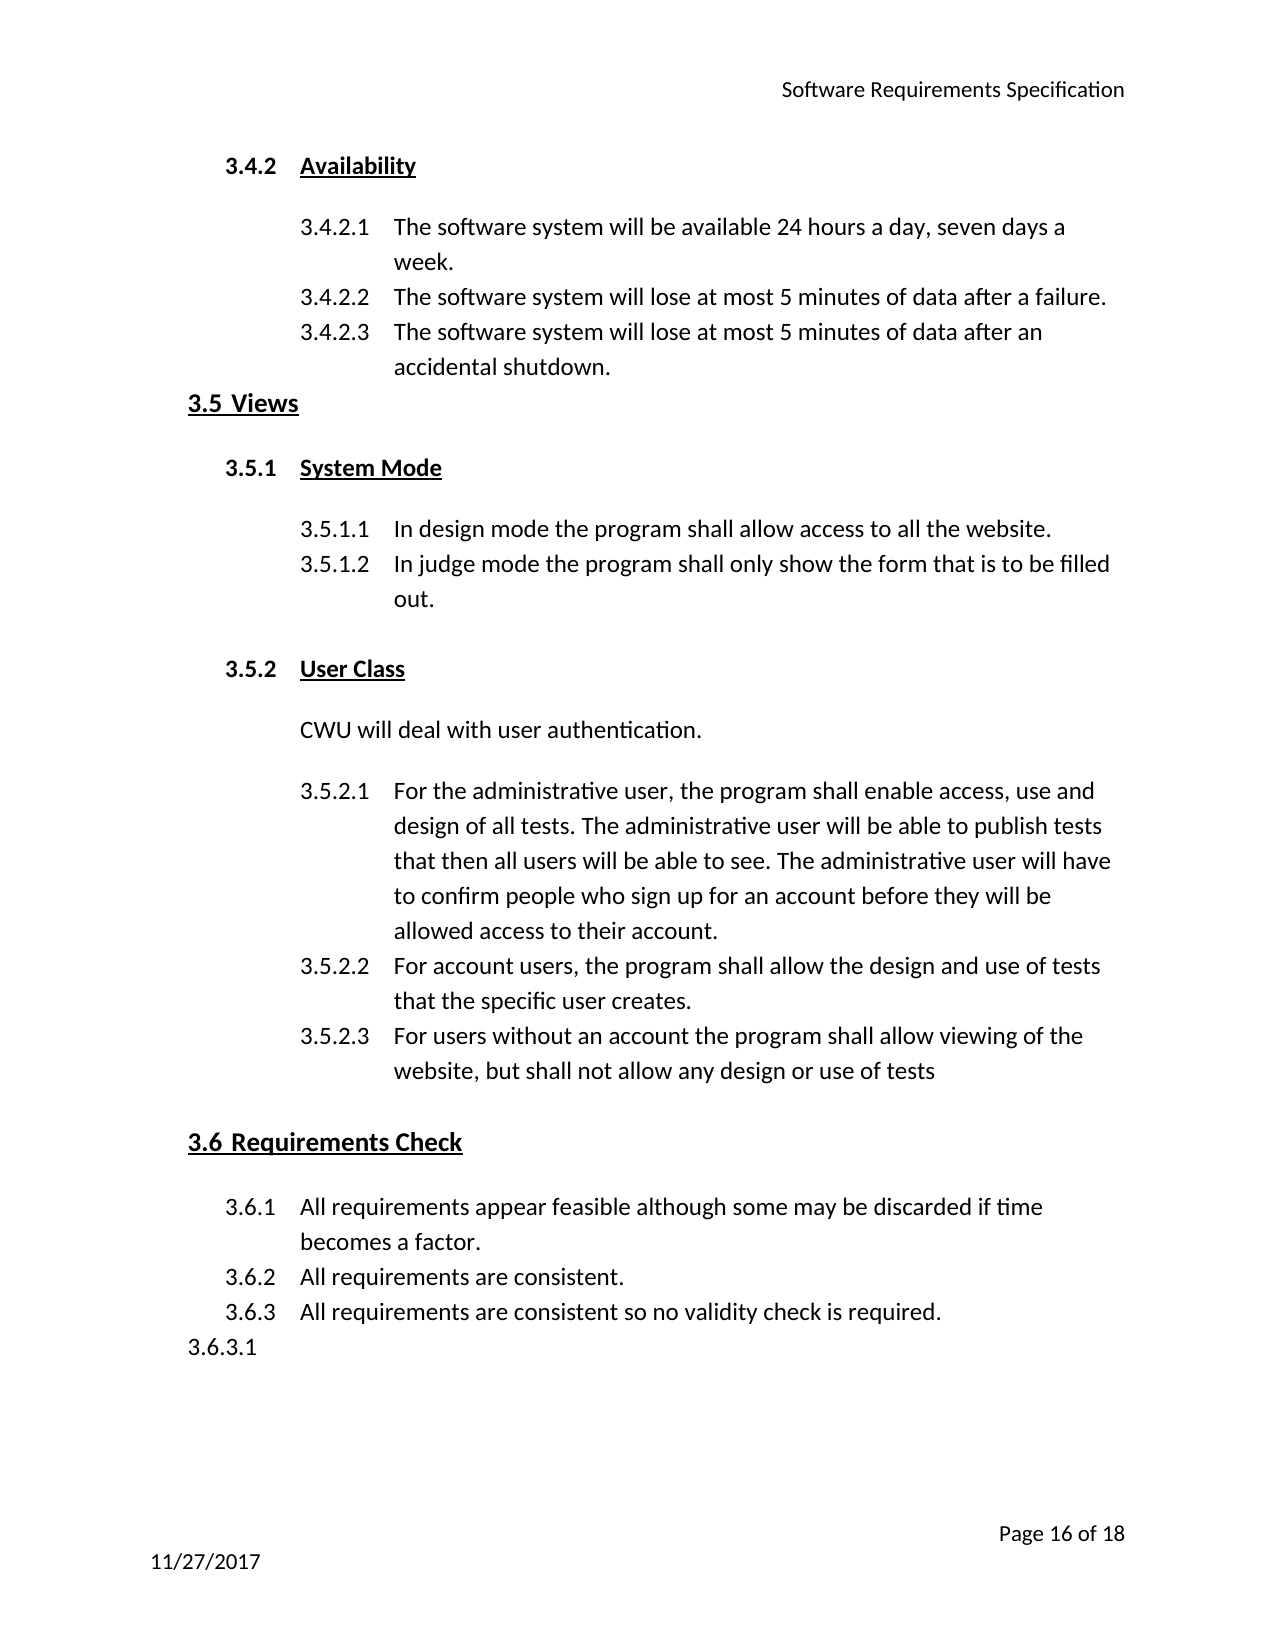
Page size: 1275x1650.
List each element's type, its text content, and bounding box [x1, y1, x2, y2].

list CWU will deal with user authentication. [300, 714, 1125, 745]
list The software system will lose at most 5 minutes of data after a failure. [300, 281, 1125, 312]
list In design mode the program shall allow access to all the website. [300, 513, 1125, 544]
list In judge mode the program shall only show the form that is to be filled out. [300, 548, 1125, 614]
list All requirements appear feasible although some may be discarded if time becomes a factor. [225, 1191, 1125, 1257]
list All requirements are consistent so no validity check is required. [225, 1296, 1125, 1327]
list Views [187, 386, 1125, 419]
list All requirements are consistent. [225, 1261, 1125, 1292]
list For users without an account the program shall allow viewing of the website, but shall not allow any design or use of tests [300, 1020, 1125, 1086]
list User Class [225, 653, 1125, 684]
list System Mode [225, 452, 1125, 483]
list For the administrative user, the program shall enable access, use and design of all tests. The administrative user will be able to publish tests that then all users will be able to see. The administrative user will have to confirm people who sign up for an account before they will be allowed access to their account. [300, 775, 1125, 946]
list The software system will be available 24 hours a day, seven days a week. [300, 211, 1125, 277]
list Availability [225, 150, 1125, 181]
list The software system will lose at most 5 minutes of data after an accidental shutdown. [300, 316, 1125, 382]
list For account users, the program shall allow the design and use of tests that the specific user creates. [300, 950, 1125, 1016]
list Requirements Check [187, 1125, 1125, 1158]
